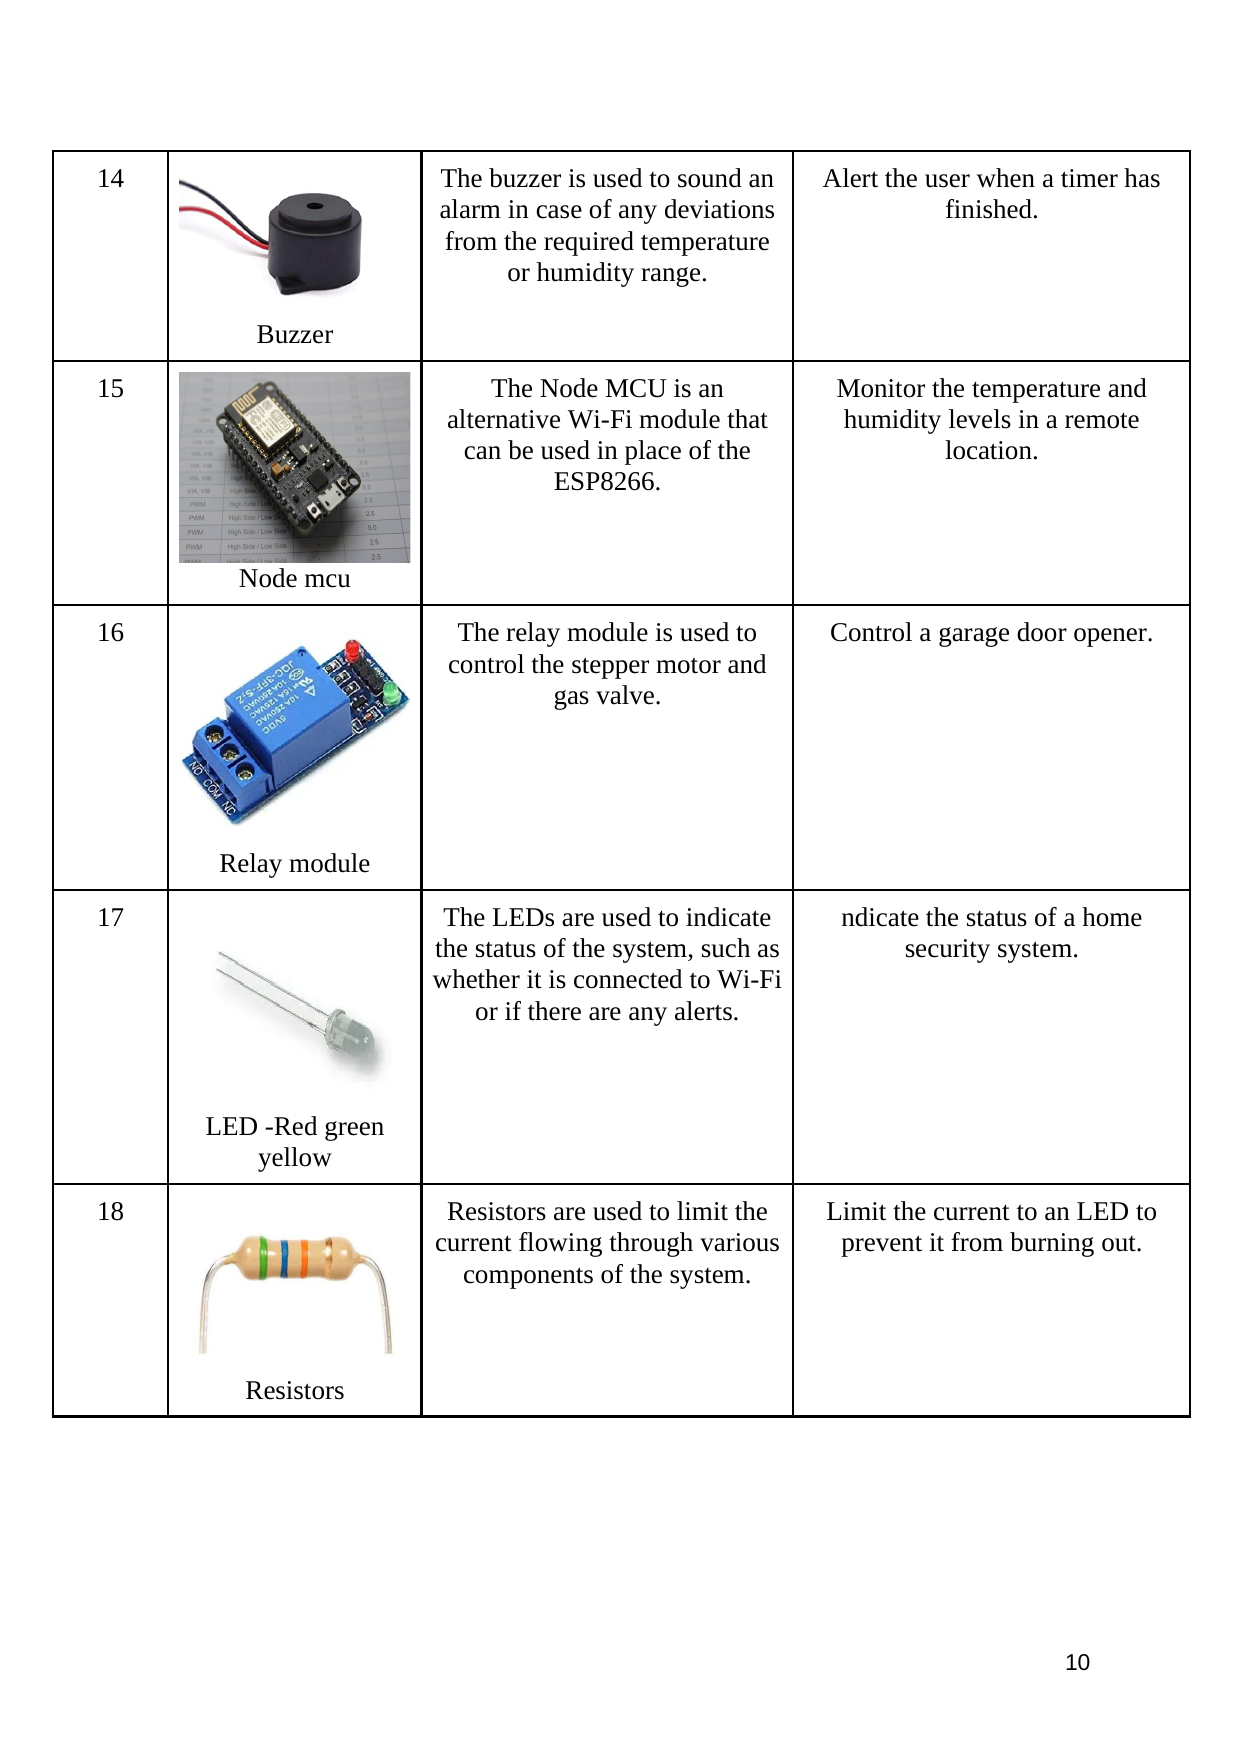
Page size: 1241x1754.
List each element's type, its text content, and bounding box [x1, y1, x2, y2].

picture [179, 616, 411, 847]
table_cell Resistors [169, 1185, 420, 1415]
table_cell The relay module is used to control the stepper motor and gas valve. [423, 606, 792, 889]
table_cell Alert the user when a timer has finished. [794, 152, 1189, 359]
table_cell 17 [54, 891, 167, 1183]
table_cell The buzzer is used to sound an alarm in case of any deviations from the required temperature or humidity range. [423, 152, 792, 359]
table_cell 15 [54, 362, 167, 604]
table_cell Monitor the temperature and humidity levels in a remote location. [794, 362, 1189, 604]
picture [179, 162, 411, 318]
table_cell Relay module [169, 606, 420, 889]
table_cell The LEDs are used to indicate the status of the system, such as whether it is connected to Wi-Fi or if there are any alerts. [423, 891, 792, 1183]
table_cell 16 [54, 606, 167, 889]
picture [179, 901, 411, 1111]
table_cell Resistors are used to limit the current flowing through various components of the system. [423, 1185, 792, 1415]
table_cell 18 [54, 1185, 167, 1415]
table_cell The Node MCU is an alternative Wi-Fi module that can be used in place of the ESP8266. [423, 362, 792, 604]
picture [179, 1195, 411, 1374]
table_cell Buzzer [169, 152, 420, 359]
table_cell ndicate the status of a home security system. [794, 891, 1189, 1183]
picture [179, 372, 411, 563]
table_cell Control a garage door opener. [794, 606, 1189, 889]
table_cell Node mcu [169, 362, 420, 604]
table_cell LED -Red green yellow [169, 891, 420, 1183]
table_cell Limit the current to an LED to prevent it from burning out. [794, 1185, 1189, 1415]
table_cell 14 [54, 152, 167, 359]
